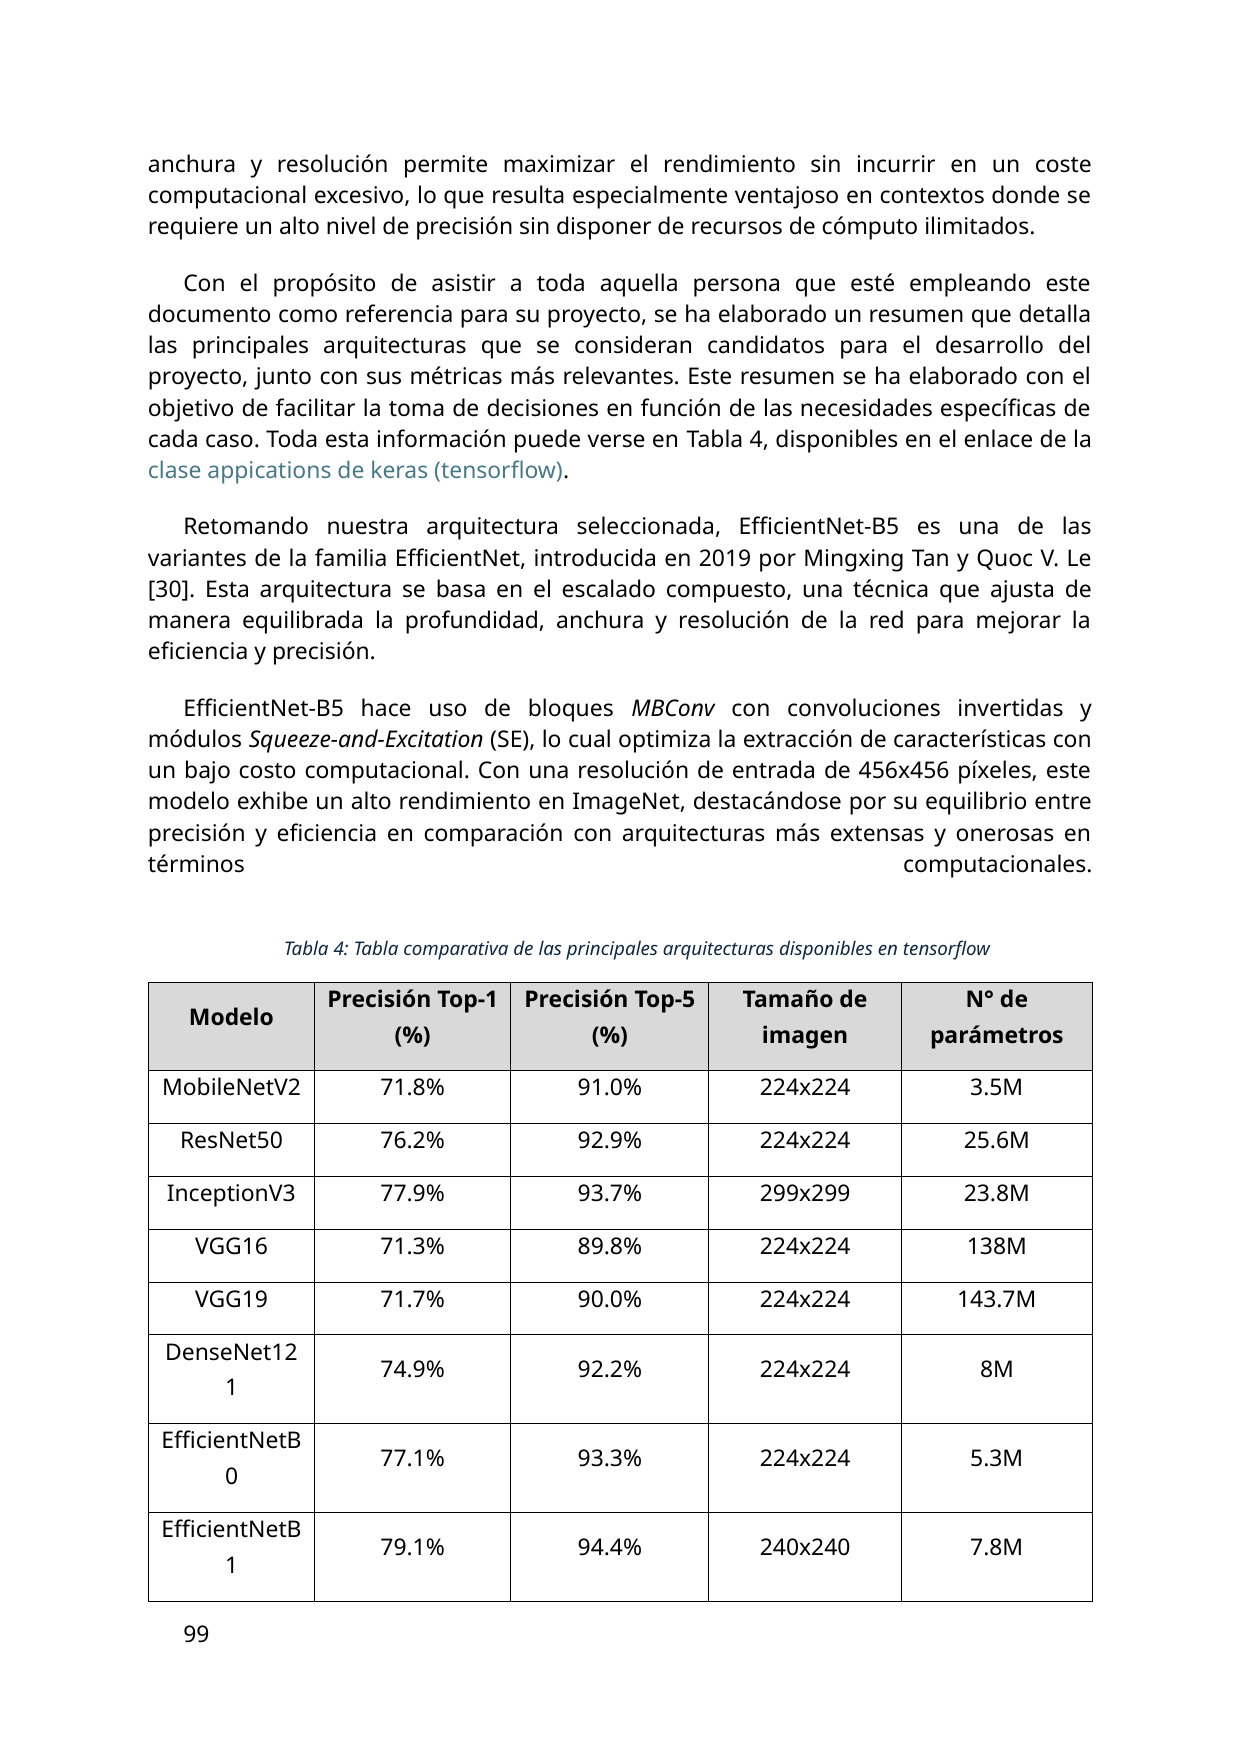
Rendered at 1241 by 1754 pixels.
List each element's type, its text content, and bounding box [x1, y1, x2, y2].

table_cell 79.1% [315, 1513, 510, 1601]
table_cell 240x240 [709, 1513, 901, 1601]
table_cell VGG19 [149, 1283, 314, 1334]
text EfficientNet-B5 hace uso de bloques MBConv con convoluciones invertidas y módulos Squeeze-and-Excitation (SE), lo cual optimiza la extracción de características con un bajo costo computacional. Con una resolución de entrada de 456x456 píxeles, este modelo exhibe un alto rendimiento en ImageNet, destacándose por su equilibrio entre precisión y eficiencia en comparación con arquitecturas más extensas y onerosas en términos computacionales. [148, 691, 1092, 910]
table_cell 23.8M [902, 1177, 1092, 1229]
table_cell 71.3% [315, 1230, 510, 1282]
table_cell 299x299 [709, 1177, 901, 1229]
table_cell 89.8% [511, 1230, 708, 1282]
table_cell 8M [902, 1335, 1092, 1423]
table_cell 94.4% [511, 1513, 708, 1601]
text Con el propósito de asistir a toda aquella persona que esté empleando este documento como referencia para su proyecto, se ha elaborado un resumen que detalla las principales arquitecturas que se consideran candidatos para el desarrollo del proyecto, junto con sus métricas más relevantes. Este resumen se ha elaborado con el objetivo de facilitar la toma de decisiones en función de las necesidades específicas de cada caso. Toda esta información puede verse en Tabla 4, disponibles en el enlace de la clase appications de keras (tensorflow). [148, 266, 1092, 485]
table_cell 3.5M [902, 1071, 1092, 1123]
table_header Precisión Top-5 (%) [511, 983, 708, 1070]
table_cell 91.0% [511, 1071, 708, 1123]
table_cell 224x224 [709, 1124, 901, 1176]
table_cell ResNet50 [149, 1124, 314, 1176]
table_cell 224x224 [709, 1283, 901, 1334]
table_cell 93.7% [511, 1177, 708, 1229]
text Retomando nuestra arquitectura seleccionada, EfficientNet-B5 es una de las variantes de la familia EfficientNet, introducida en 2019 por Mingxing Tan y Quoc V. Le . Esta arquitectura se basa en el escalado compuesto, una técnica que ajusta de manera equilibrada la profundidad, anchura y resolución de la red para mejorar la eficiencia y precisión. [148, 510, 1092, 666]
table_cell 77.1% [315, 1424, 510, 1512]
table_cell 25.6M [902, 1124, 1092, 1176]
table_cell 224x224 [709, 1424, 901, 1512]
table_header Precisión Top-1 (%) [315, 983, 510, 1070]
table_cell MobileNetV2 [149, 1071, 314, 1123]
table_cell EfficientNetB0 [149, 1424, 314, 1512]
table_cell 93.3% [511, 1424, 708, 1512]
table_cell 224x224 [709, 1071, 901, 1123]
table_cell 74.9% [315, 1335, 510, 1423]
table_header Tamaño de imagen [709, 983, 901, 1070]
table_cell 224x224 [709, 1230, 901, 1282]
table_cell EfficientNetB1 [149, 1513, 314, 1601]
table_cell 71.8% [315, 1071, 510, 1123]
table_cell DenseNet121 [149, 1335, 314, 1423]
table_cell 76.2% [315, 1124, 510, 1176]
table_cell 7.8M [902, 1513, 1092, 1601]
table_cell InceptionV3 [149, 1177, 314, 1229]
table_cell 92.2% [511, 1335, 708, 1423]
table_cell 90.0% [511, 1283, 708, 1334]
table_header Modelo [149, 983, 314, 1070]
table_cell 77.9% [315, 1177, 510, 1229]
table_cell VGG16 [149, 1230, 314, 1282]
table_cell 5.3M [902, 1424, 1092, 1512]
table_cell 71.7% [315, 1283, 510, 1334]
table_header N° de parámetros [902, 983, 1092, 1070]
table_cell 138M [902, 1230, 1092, 1282]
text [148, 148, 1092, 241]
table_cell 143.7M [902, 1283, 1092, 1334]
table_cell 92.9% [511, 1124, 708, 1176]
table_cell 224x224 [709, 1335, 901, 1423]
